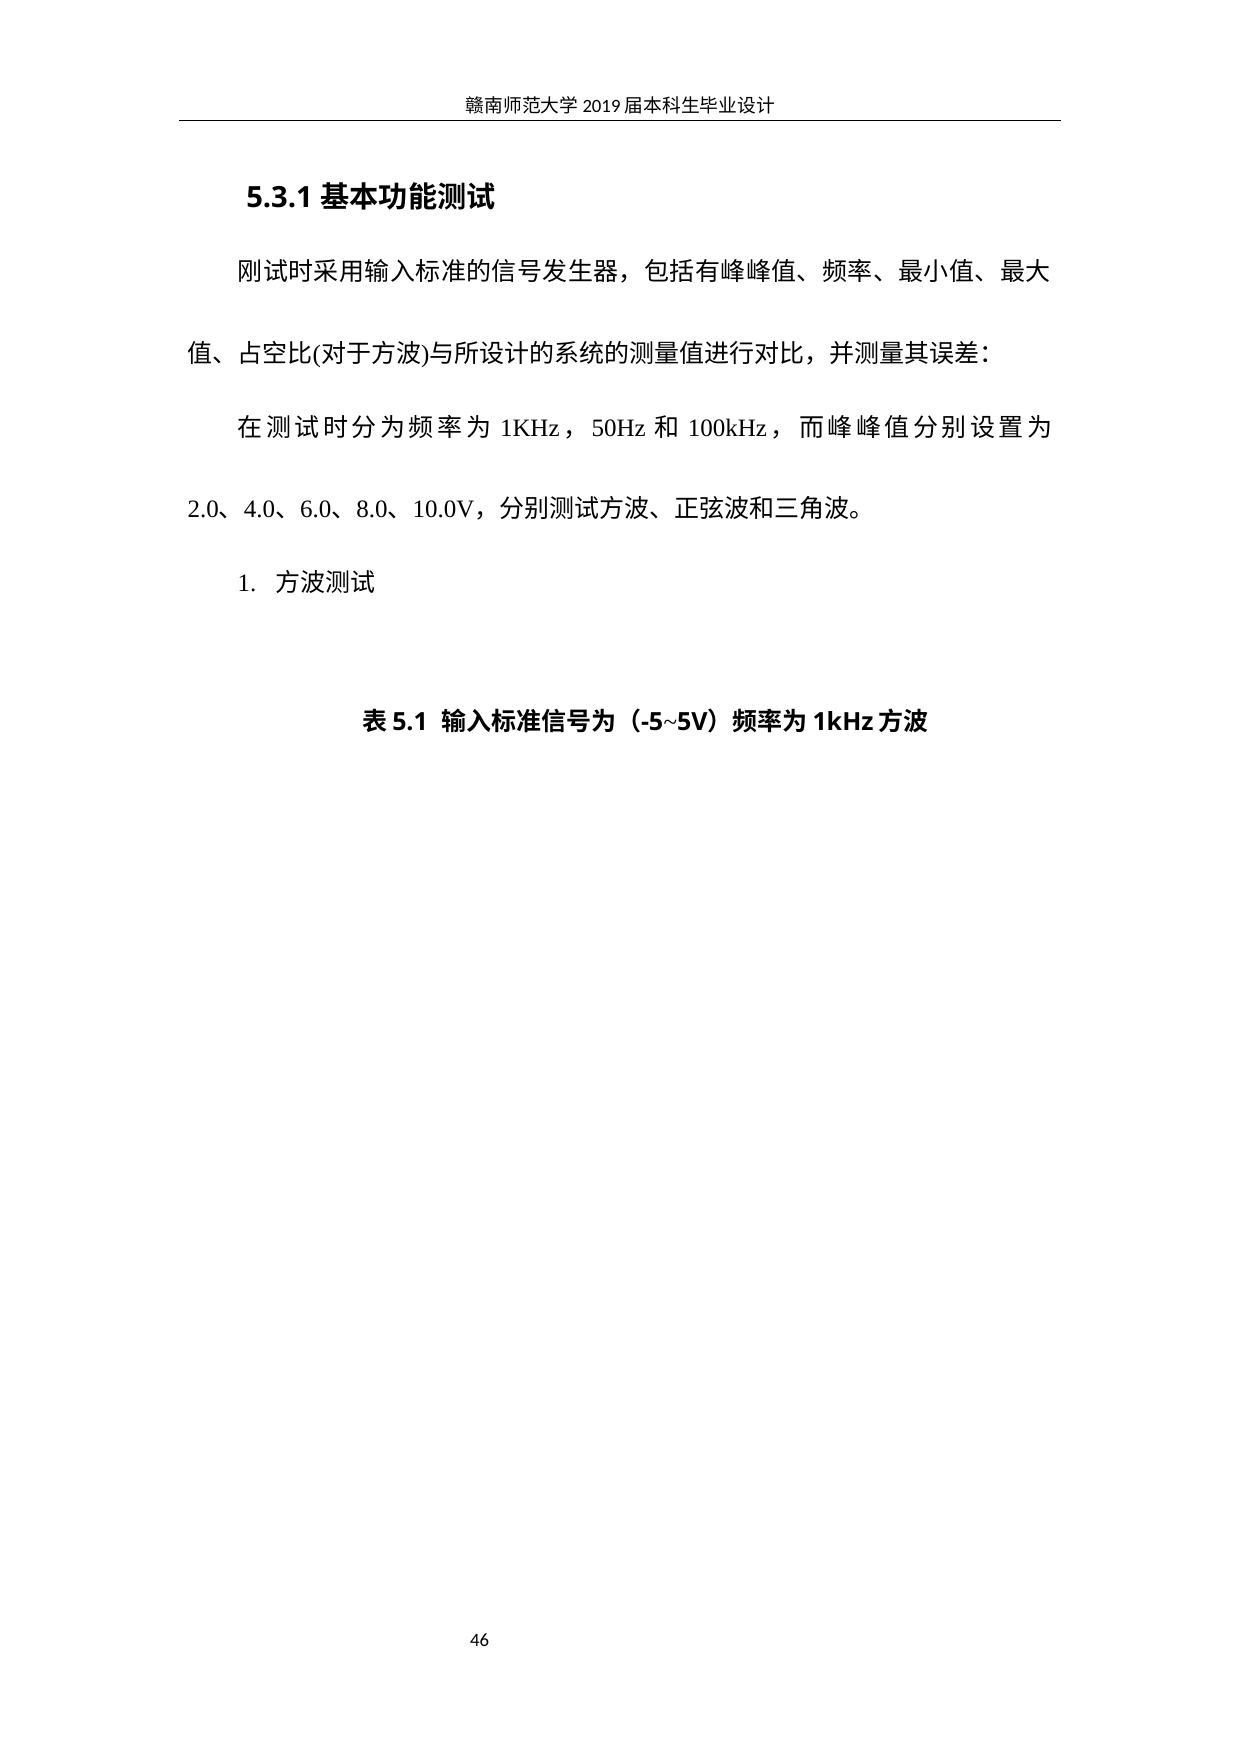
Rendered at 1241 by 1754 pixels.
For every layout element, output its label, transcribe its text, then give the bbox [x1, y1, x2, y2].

text 表5.1 输入标准信号为（-5~5V）频率为1kHz方波 [187, 687, 1053, 752]
text 刚试时采用输入标准的信号发生器，包括有峰峰值、频率、最小值、最大值、占空比(对于方波)与所设计的系统的测量值进行对比，并测量其误差： [187, 237, 1053, 384]
text 5.3.1 基本功能测试 [187, 162, 1053, 227]
text 在测试时分为频率为1KHz，50Hz和100kHz，而峰峰值分别设置为2.0、4.0、6.0、8.0、10.0V，分别测试方波、正弦波和三角波。 [187, 393, 1053, 539]
list 方波测试 [187, 548, 1053, 613]
